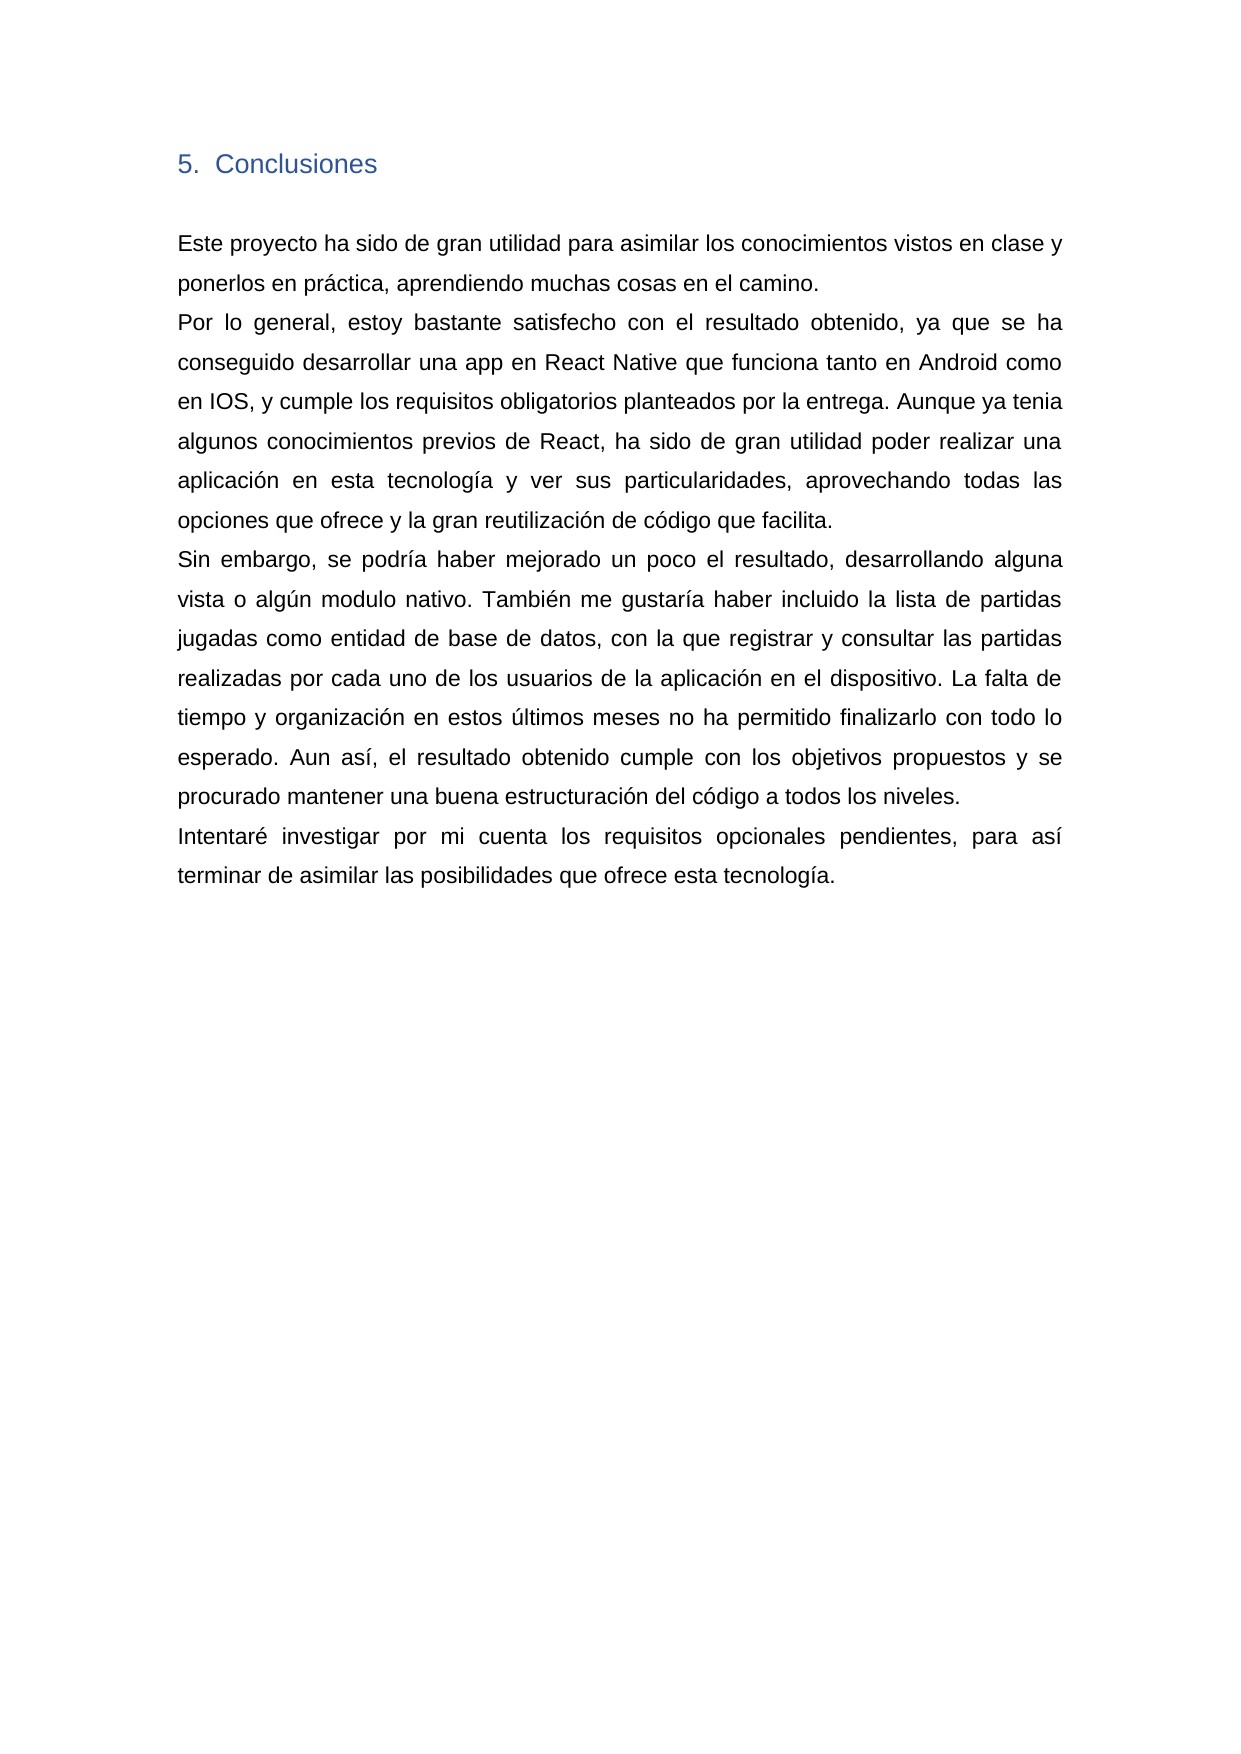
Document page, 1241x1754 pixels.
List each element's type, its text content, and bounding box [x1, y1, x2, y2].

text Por lo general, estoy bastante satisfecho con el resultado obtenido, ya que se ha conseguido desarrollar una app en React Native que funciona tanto en Android como en IOS, y cumple los requisitos obligatorios planteados por la entrega. Aunque ya tenia algunos conocimientos previos de React, ha sido de gran utilidad poder realizar una aplicación en esta tecnología y ver sus particularidades, aprovechando todas las opciones que ofrece y la gran reutilización de código que facilita. [177, 309, 1063, 533]
text Sin embargo, se podría haber mejorado un poco el resultado, desarrollando alguna vista o algún modulo nativo. También me gustaría haber incluido la lista de partidas jugadas como entidad de base de datos, con la que registrar y consultar las partidas realizadas por cada uno de los usuarios de la aplicación en el dispositivo. La falta de tiempo y organización en estos últimos meses no ha permitido finalizarlo con todo lo esperado. Aun así, el resultado obtenido cumple con los objetivos propuestos y se procurado mantener una buena estructuración del código a todos los niveles. [177, 546, 1063, 809]
subtitle Conclusiones [177, 148, 1063, 179]
text Este proyecto ha sido de gran utilidad para asimilar los conocimientos vistos en clase y ponerlos en práctica, aprendiendo muchas cosas en el camino. [177, 230, 1063, 296]
text Intentaré investigar por mi cuenta los requisitos opcionales pendientes, para así terminar de asimilar las posibilidades que ofrece esta tecnología. [177, 823, 1063, 888]
